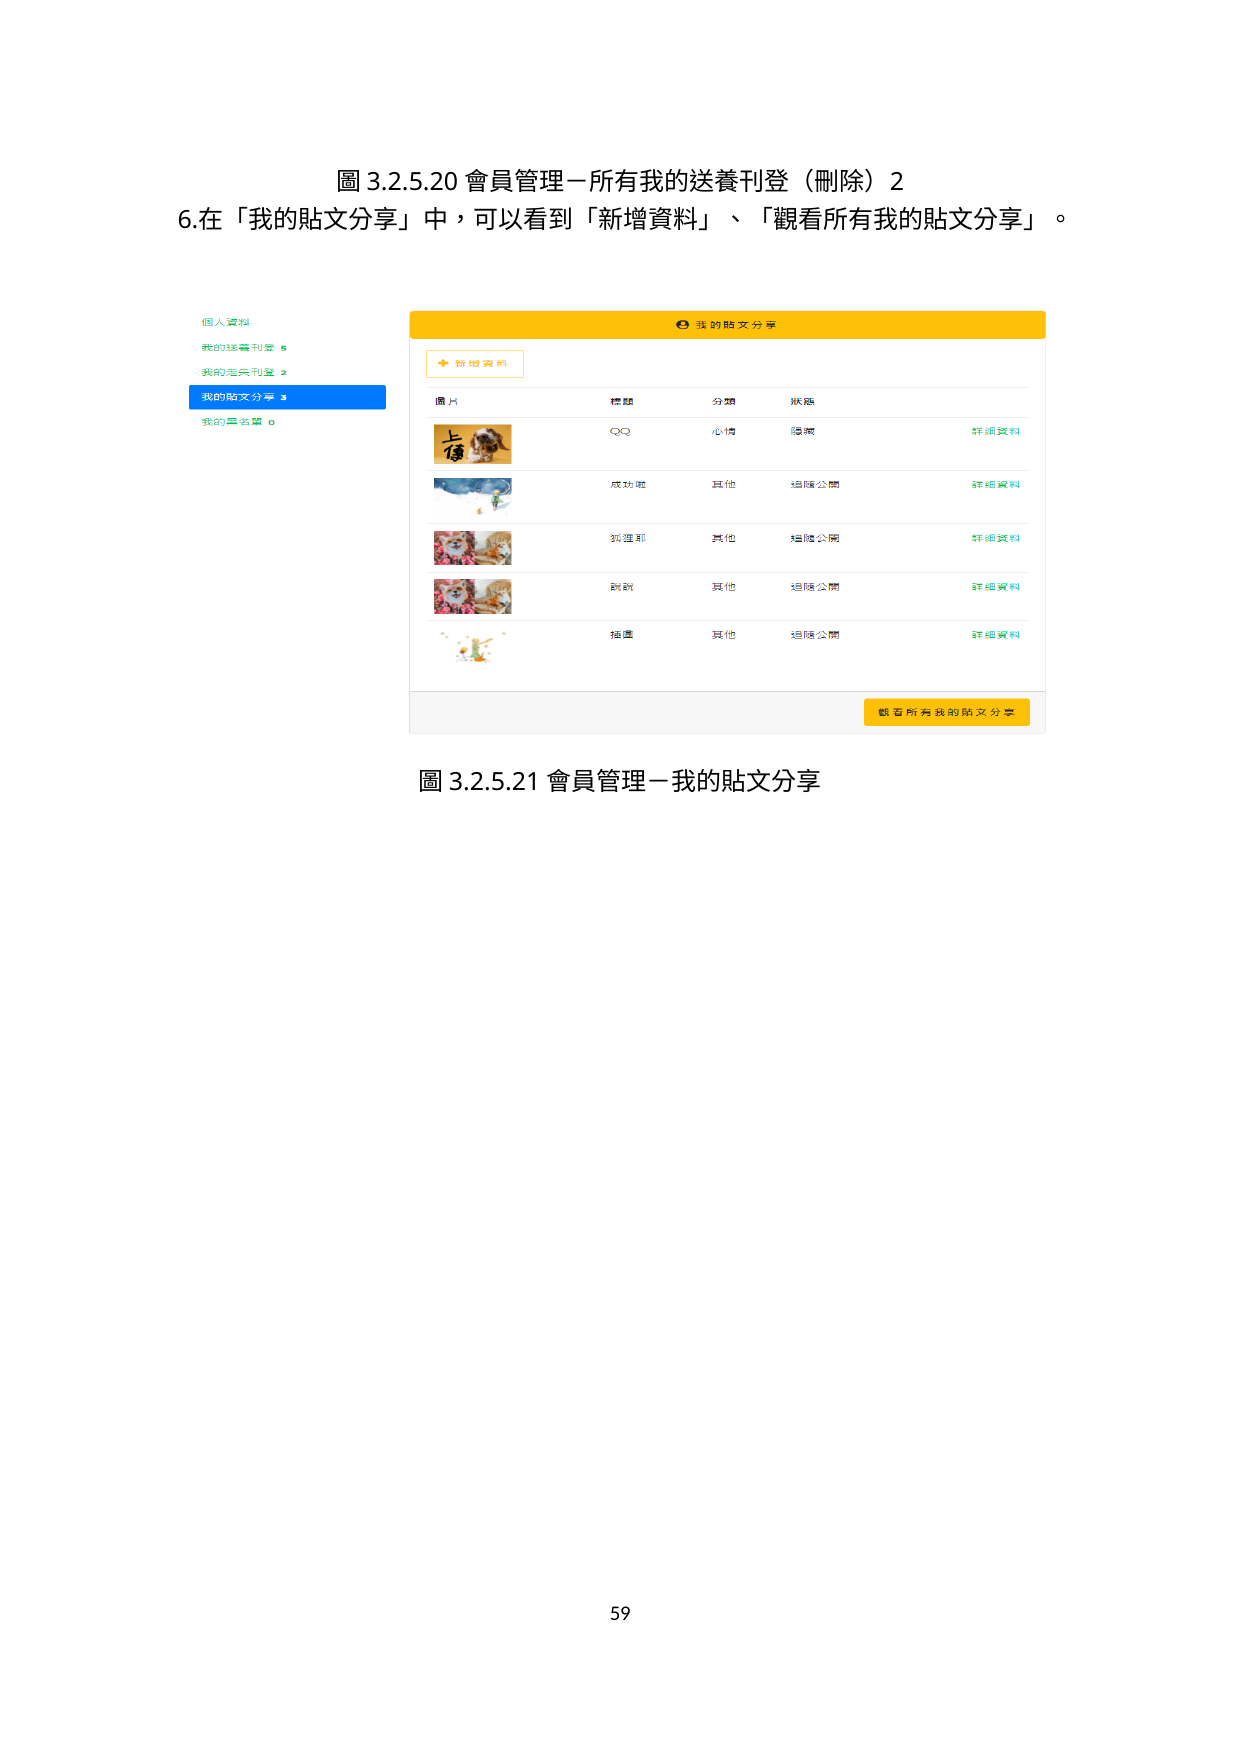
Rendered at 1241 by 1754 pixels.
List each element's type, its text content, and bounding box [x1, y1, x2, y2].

text 6.在「我的貼文分享」中，可以看到「新增資料」、「觀看所有我的貼文分享」。 [177, 199, 1063, 274]
text 圖3.2.5.20 會員管理－所有我的送養刊登（刪除）2 [177, 161, 1063, 199]
text 圖3.2.5.21 會員管理－我的貼文分享 [177, 761, 1063, 799]
picture [177, 290, 1063, 745]
